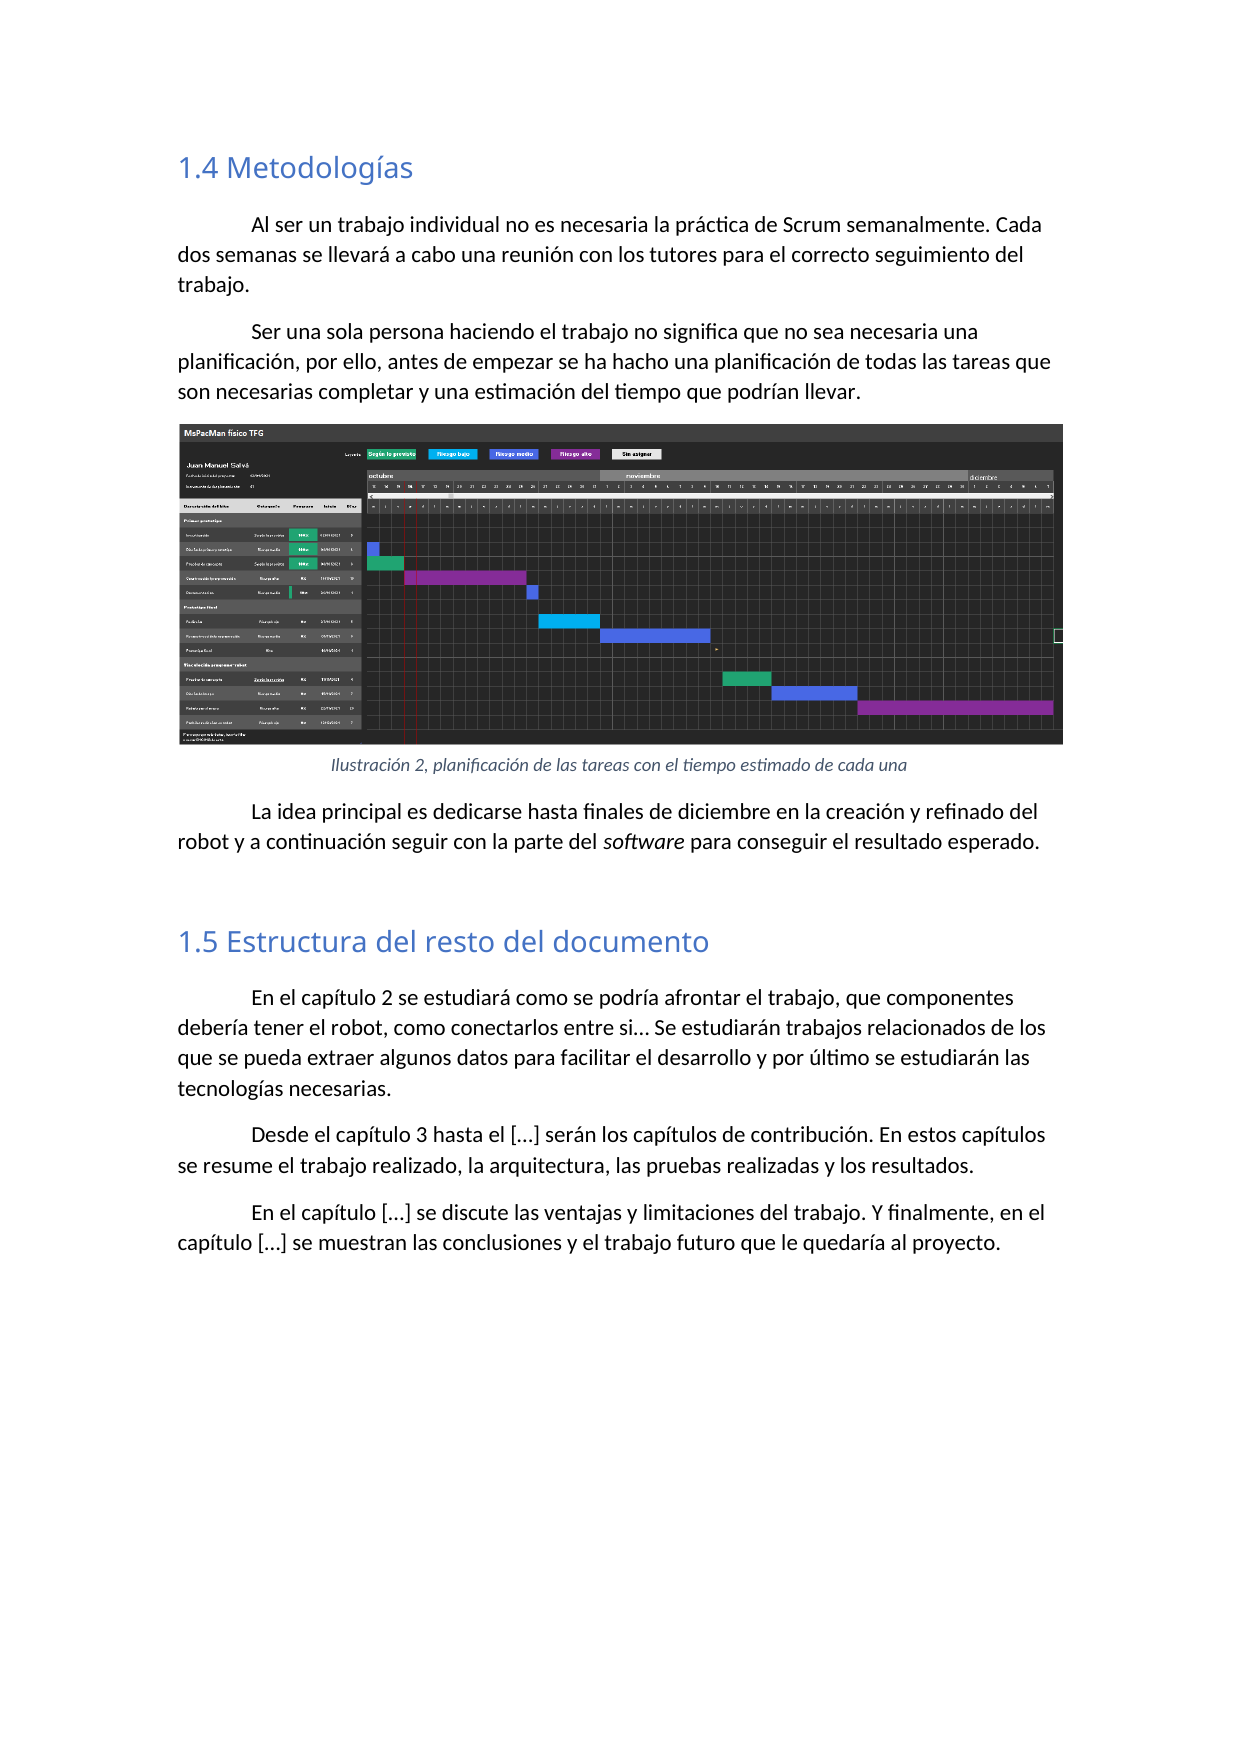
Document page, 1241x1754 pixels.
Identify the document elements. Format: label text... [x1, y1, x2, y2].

text En el capítulo 2 se estudiará como se podría afrontar el trabajo, que componentes debería tener el robot, como conectarlos entre si… Se estudiarán trabajos relacionados de los que se pueda extraer algunos datos para facilitar el desarrollo y por último se estudiarán las tecnologías necesarias. [177, 983, 1063, 1102]
text En el capítulo […] se discute las ventajas y limitaciones del trabajo. Y finalmente, en el capítulo […] se muestran las conclusiones y el trabajo futuro que le quedaría al proyecto. [177, 1198, 1063, 1256]
text Ser una sola persona haciendo el trabajo no significa que no sea necesaria una planificación, por ello, antes de empezar se ha hacho una planificación de todas las tareas que son necesarias completar y una estimación del tiempo que podrían llevar. [177, 317, 1063, 405]
text Ilustración 2, planificación de las tareas con el tiempo estimado de cada una [177, 753, 1063, 776]
text Desde el capítulo 3 hasta el […] serán los capítulos de contribución. En estos capítulos se resume el trabajo realizado, la arquitectura, las pruebas realizadas y los resultados. [177, 1121, 1063, 1179]
picture [177, 424, 1063, 751]
text Al ser un trabajo individual no es necesaria la práctica de Scrum semanalmente. Cada dos semanas se llevará a cabo una reunión con los tutores para el correcto seguimiento del trabajo. [177, 210, 1063, 298]
text 1.5 Estructura del resto del documento [177, 921, 1063, 961]
text La idea principal es dedicarse hasta finales de diciembre en la creación y refinado del robot y a continuación seguir con la parte del software para conseguir el resultado esperado. [177, 797, 1063, 855]
text 1.4 Metodologías [177, 148, 1063, 187]
